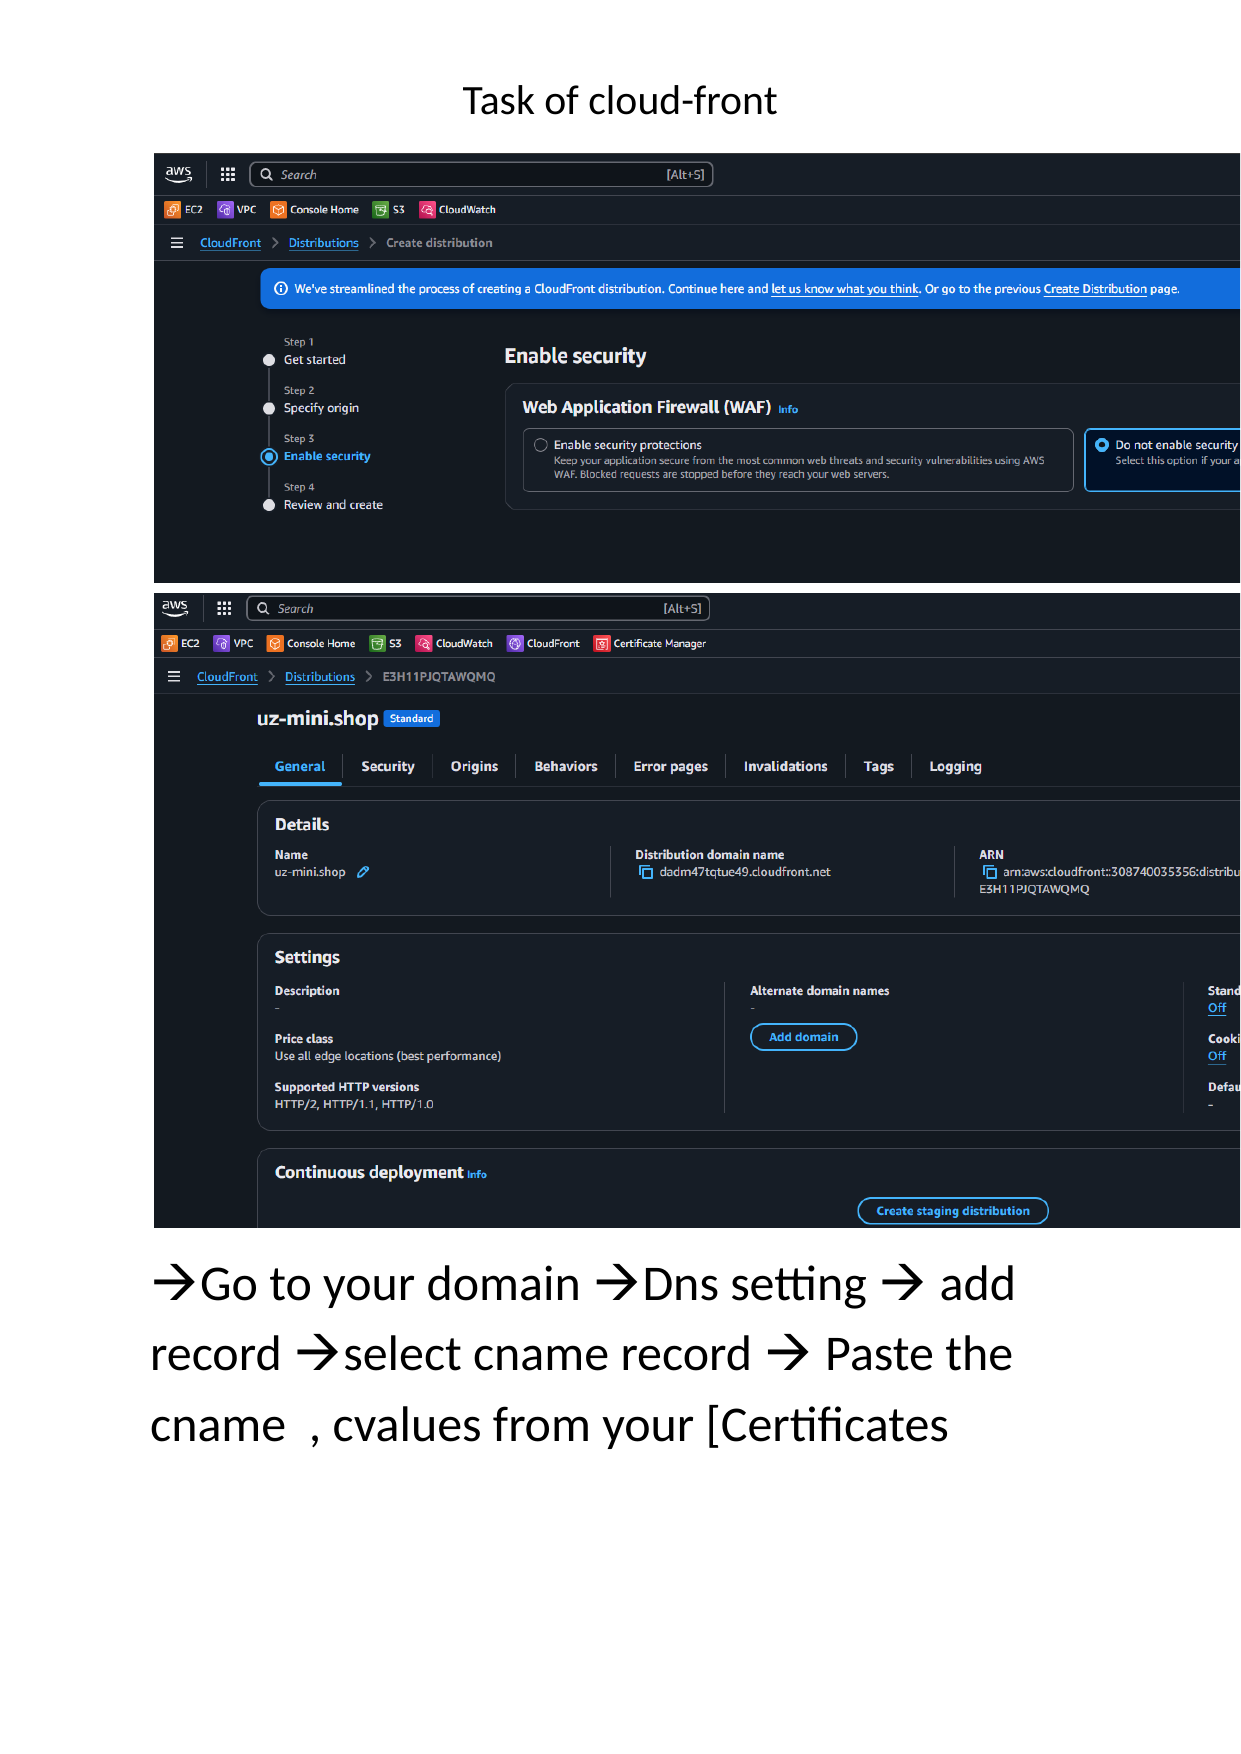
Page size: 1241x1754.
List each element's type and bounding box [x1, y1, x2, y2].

picture [150, 589, 1241, 1231]
picture [150, 150, 1241, 586]
text [150, 1252, 1090, 1453]
